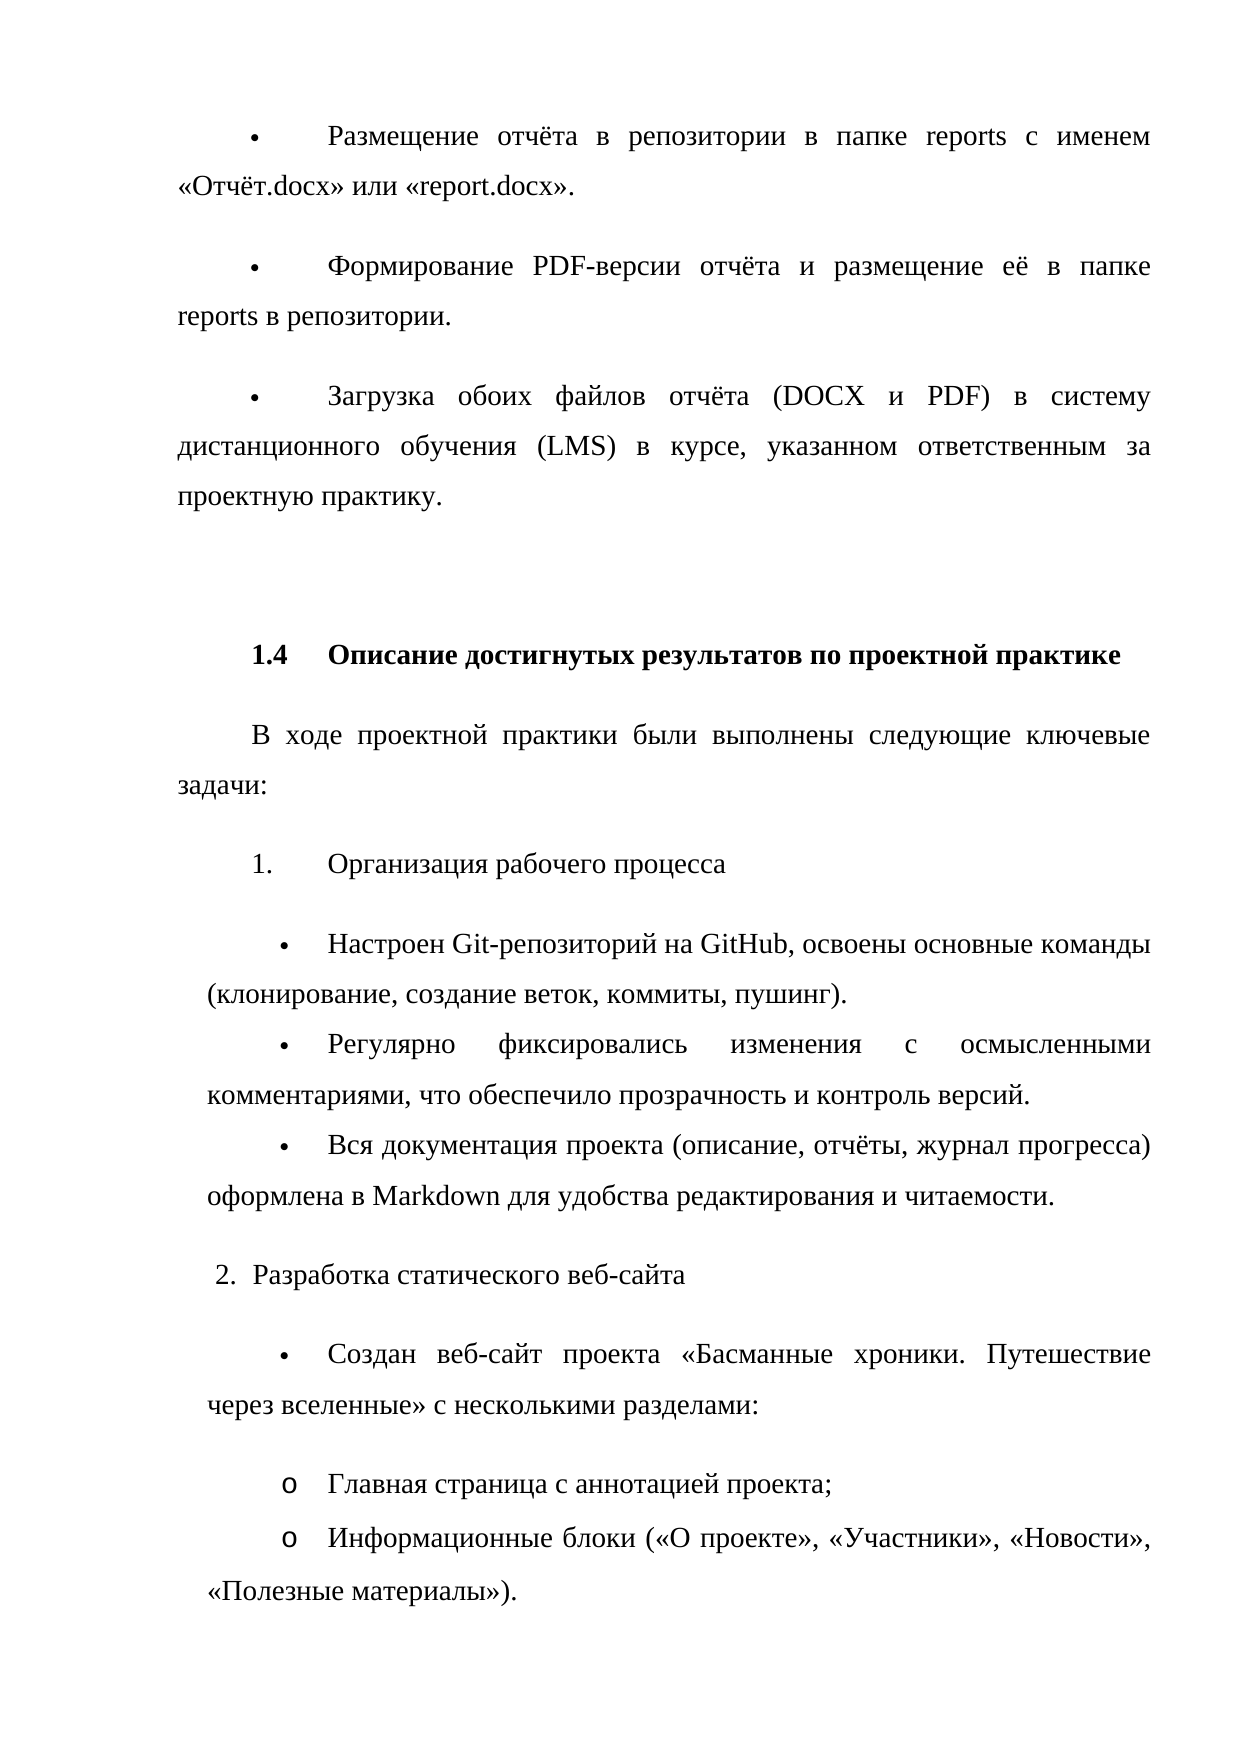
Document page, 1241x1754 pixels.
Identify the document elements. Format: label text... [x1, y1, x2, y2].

list Загрузка обоих файлов отчёта (DOCX и PDF) в систему дистанционного обучения (LMS) в курсе, указанном ответственным за проектную практику. [177, 378, 1152, 512]
list Создан веб-сайт проекта «Басманные хроники. Путешествие через вселенные» с несколькими разделами: [207, 1337, 1152, 1420]
list Вся документация проекта (описание, отчёты, журнал прогресса) оформлена в Markdown для удобства редактирования и читаемости. [207, 1127, 1152, 1211]
list Размещение отчёта в репозитории в папке reports с именем «Отчёт.docx» или «report.docx». [177, 118, 1152, 202]
text В ходе проектной практики были выполнены следующие ключевые задачи: [177, 717, 1152, 801]
list Главная страница с аннотацией проекта; [207, 1466, 1152, 1502]
list Информационные блоки («О проекте», «Участники», «Новости», «Полезные материалы»). [207, 1520, 1152, 1607]
list Описание достигнутых результатов по проектной практике [177, 637, 1152, 671]
list Регулярно фиксировались изменения с осмысленными комментариями, что обеспечило прозрачность и контроль версий. [207, 1027, 1152, 1111]
list Разработка статического веб-сайта [215, 1257, 1152, 1291]
list Настроен Git-репозиторий на GitHub, освоены основные команды (клонирование, создание веток, коммиты, пушинг). [207, 926, 1152, 1010]
list Организация рабочего процесса [177, 847, 1152, 880]
list Формирование PDF-версии отчёта и размещение её в папке reports в репозитории. [177, 248, 1152, 332]
